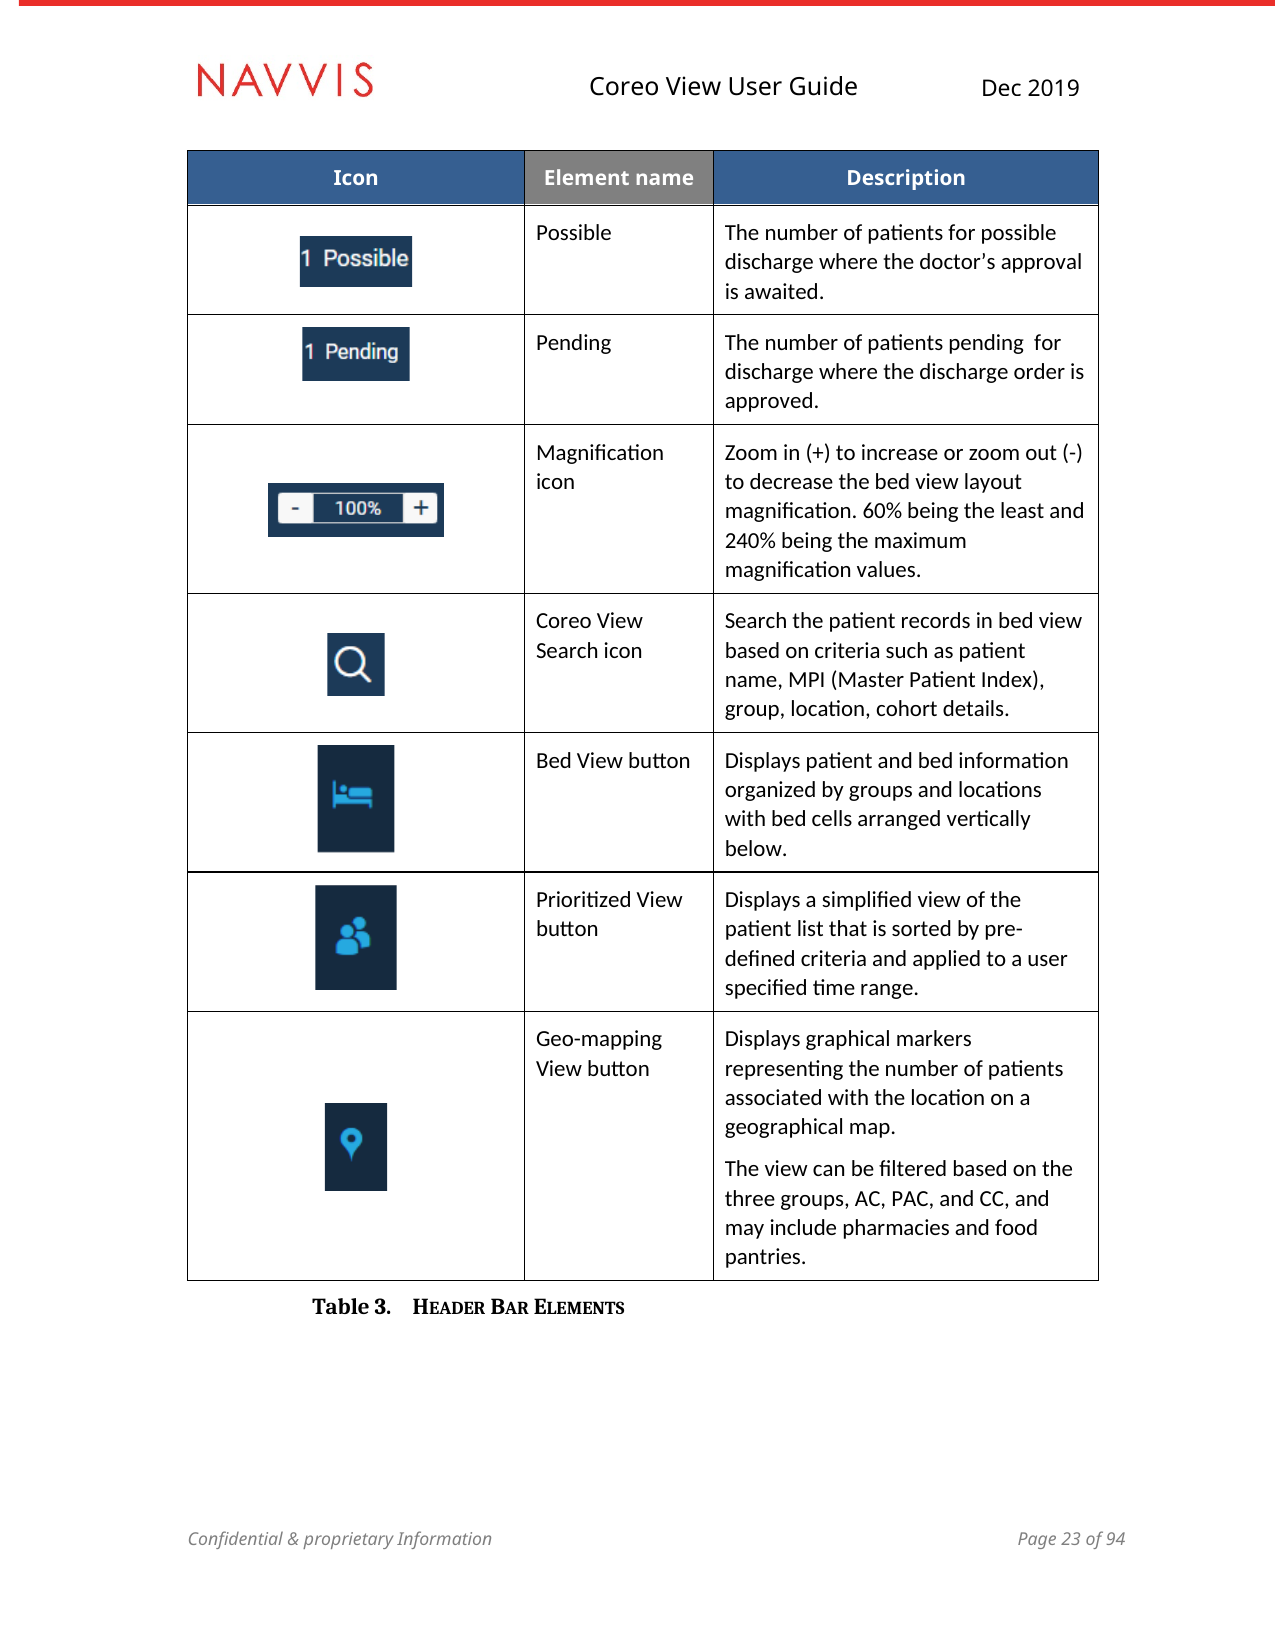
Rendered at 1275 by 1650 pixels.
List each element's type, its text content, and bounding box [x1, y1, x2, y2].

picture [315, 885, 397, 990]
table_cell Geo-mapping View button [525, 1012, 713, 1280]
table_cell [188, 733, 524, 871]
table_cell [188, 1012, 524, 1280]
text Header Bar Elements [312, 1293, 1087, 1320]
picture [302, 327, 410, 381]
table_cell [188, 594, 524, 732]
table_cell The number of patients pending for discharge where the discharge order is approved. [714, 315, 1098, 424]
table_cell Coreo View Search icon [525, 594, 713, 732]
picture [187, 55, 383, 104]
table_header Description [714, 151, 1098, 204]
table_cell Magnification icon [525, 425, 713, 593]
table_cell Pending [525, 315, 713, 424]
table_header Element name [525, 151, 713, 204]
picture [268, 483, 444, 537]
table_cell Possible [525, 206, 713, 314]
table_cell [188, 873, 524, 1011]
table_cell Prioritized View button [525, 873, 713, 1011]
table_cell Displays patient and bed information organized by groups and locations with bed cells arranged vertically below. [714, 733, 1098, 871]
table_cell Search the patient records in bed view based on criteria such as patient name, MPI (Master Patient Index), group, location, cohort details. [714, 594, 1098, 732]
table_cell Bed View button [525, 733, 713, 871]
table_cell Displays a simplified view of the patient list that is sorted by pre-defined criteria and applied to a user specified time range. [714, 873, 1098, 1011]
picture [324, 1103, 388, 1191]
table_cell Displays graphical markers representing the number of patients associated with the location on a geographical map. The view can be filtered based on the three groups, AC, PAC, and CC, and may include pharmacies and food pantries. [714, 1012, 1098, 1280]
picture [299, 236, 413, 287]
picture [327, 633, 385, 696]
table_cell [188, 206, 524, 314]
picture [317, 745, 395, 853]
table_cell [188, 425, 524, 593]
table_header Icon [188, 151, 524, 204]
table_cell The number of patients for possible discharge where the doctor’s approval is awaited. [714, 206, 1098, 314]
table_cell [188, 315, 524, 424]
table_cell Zoom in (+) to increase or zoom out (-) to decrease the bed view layout magnification. 60% being the least and 240% being the maximum magnification values. [714, 425, 1098, 593]
